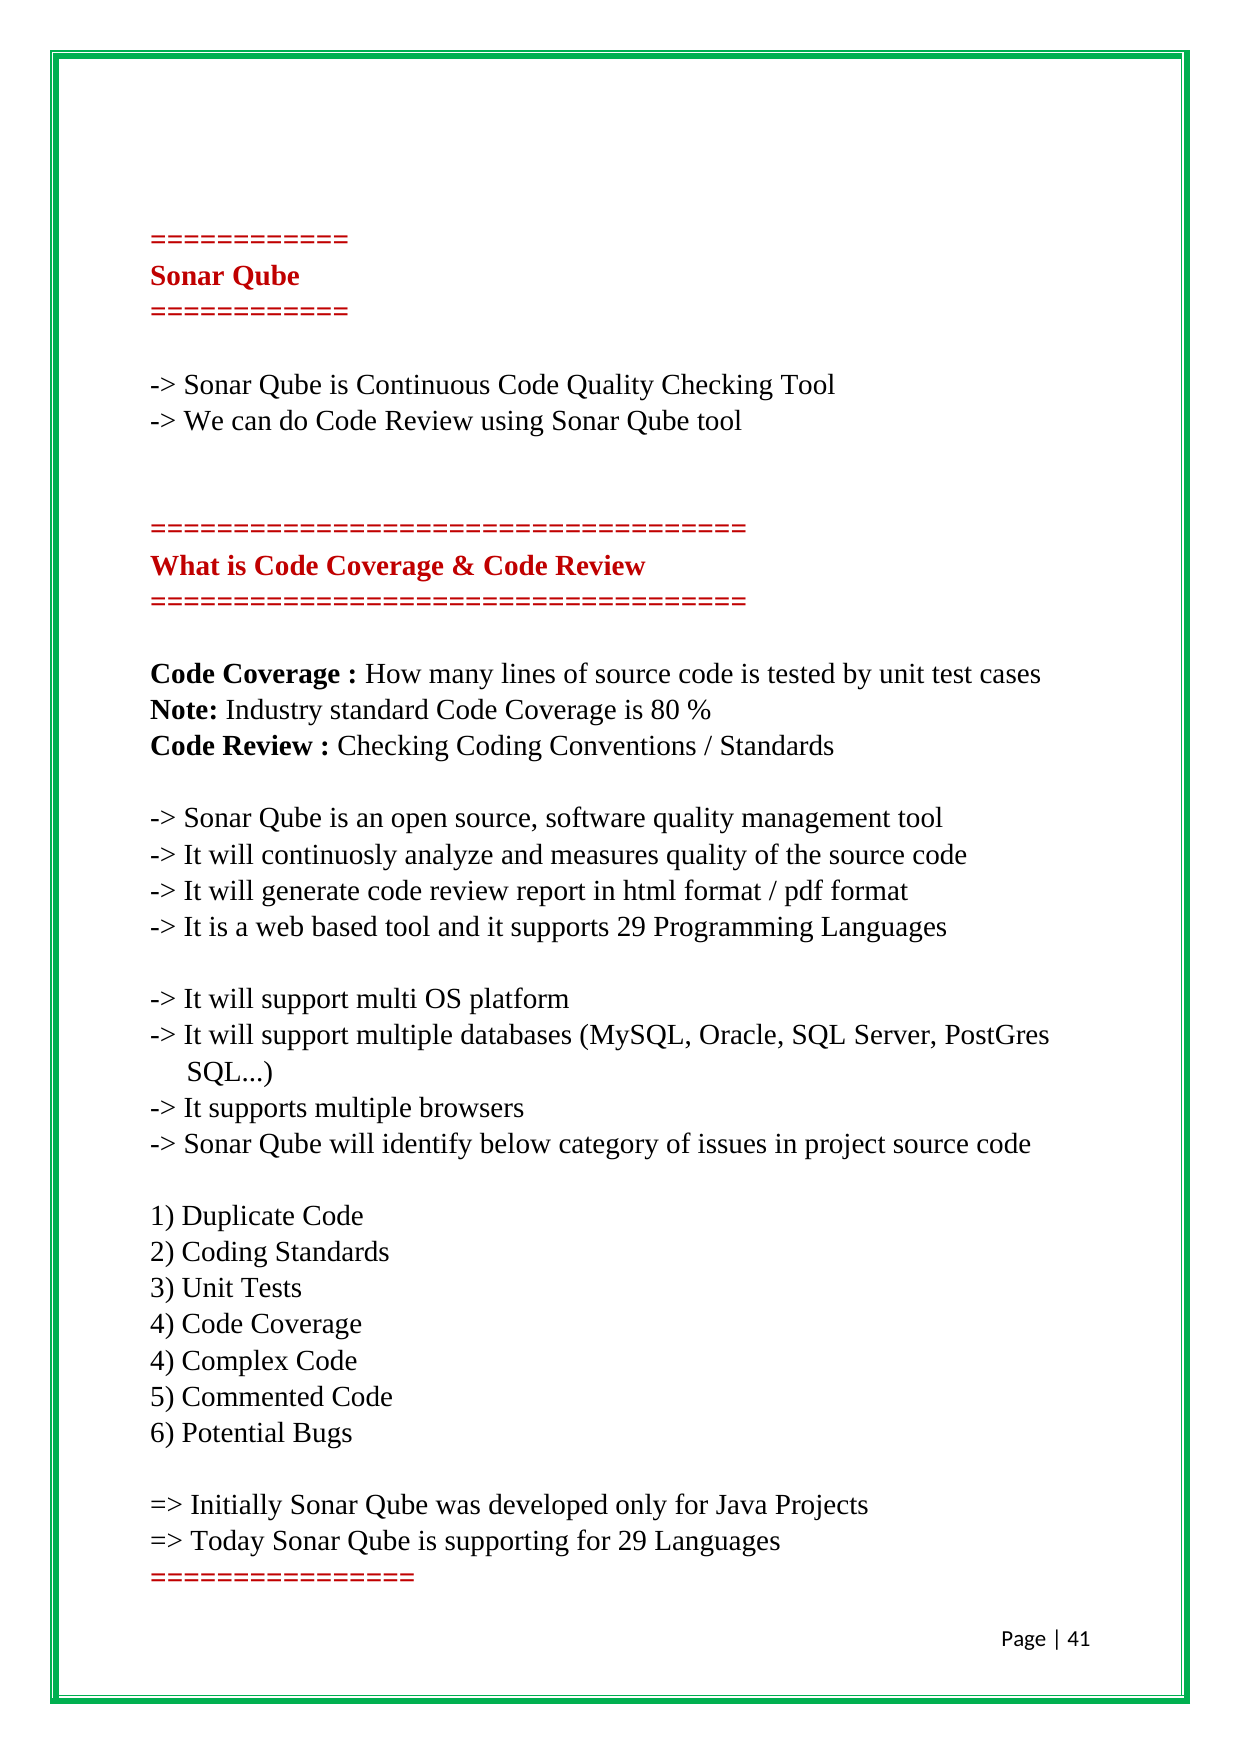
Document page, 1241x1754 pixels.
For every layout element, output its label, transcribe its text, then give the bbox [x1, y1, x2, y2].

text -> It will support multiple databases (MySQL, Oracle, SQL Server, PostGres [150, 1017, 1090, 1051]
text ================ [150, 1560, 1090, 1593]
text Code Review : Checking Coding Conventions / Standards [150, 728, 1090, 762]
text -> It will support multi OS platform [150, 981, 1090, 1015]
text Note: Industry standard Code Coverage is 80 % [150, 692, 1090, 726]
text Sonar Qube [150, 258, 1090, 292]
text What is Code Coverage & Code Review [150, 548, 1090, 581]
text 5) Commented Code [150, 1379, 1090, 1412]
text -> It is a web based tool and it supports 29 Programming Languages [150, 909, 1090, 943]
text 4) Code Coverage [150, 1307, 1090, 1340]
text 2) Coding Standards [150, 1234, 1090, 1268]
text Code Coverage : How many lines of source code is tested by unit test cases [150, 656, 1090, 689]
text 3) Unit Tests [150, 1271, 1090, 1304]
text ==================================== [150, 511, 1090, 545]
text ==================================== [150, 584, 1090, 617]
text 1) Duplicate Code [150, 1198, 1090, 1232]
text -> We can do Code Review using Sonar Qube tool [150, 403, 1090, 437]
text 6) Potential Bugs [150, 1415, 1090, 1449]
text -> It supports multiple browsers [150, 1090, 1090, 1123]
text => Initially Sonar Qube was developed only for Java Projects [150, 1487, 1090, 1521]
text 4) Complex Code [150, 1343, 1090, 1376]
text -> Sonar Qube is Continuous Code Quality Checking Tool [150, 367, 1090, 400]
text -> It will generate code review report in html format / pdf format [150, 873, 1090, 906]
text SQL...) [150, 1054, 1090, 1087]
text ============ [150, 222, 1090, 256]
text ============ [150, 294, 1090, 328]
text -> Sonar Qube is an open source, software quality management tool [150, 801, 1090, 834]
text => Today Sonar Qube is supporting for 29 Languages [150, 1523, 1090, 1557]
text -> It will continuosly analyze and measures quality of the source code [150, 837, 1090, 870]
text -> Sonar Qube will identify below category of issues in project source code [150, 1126, 1090, 1159]
